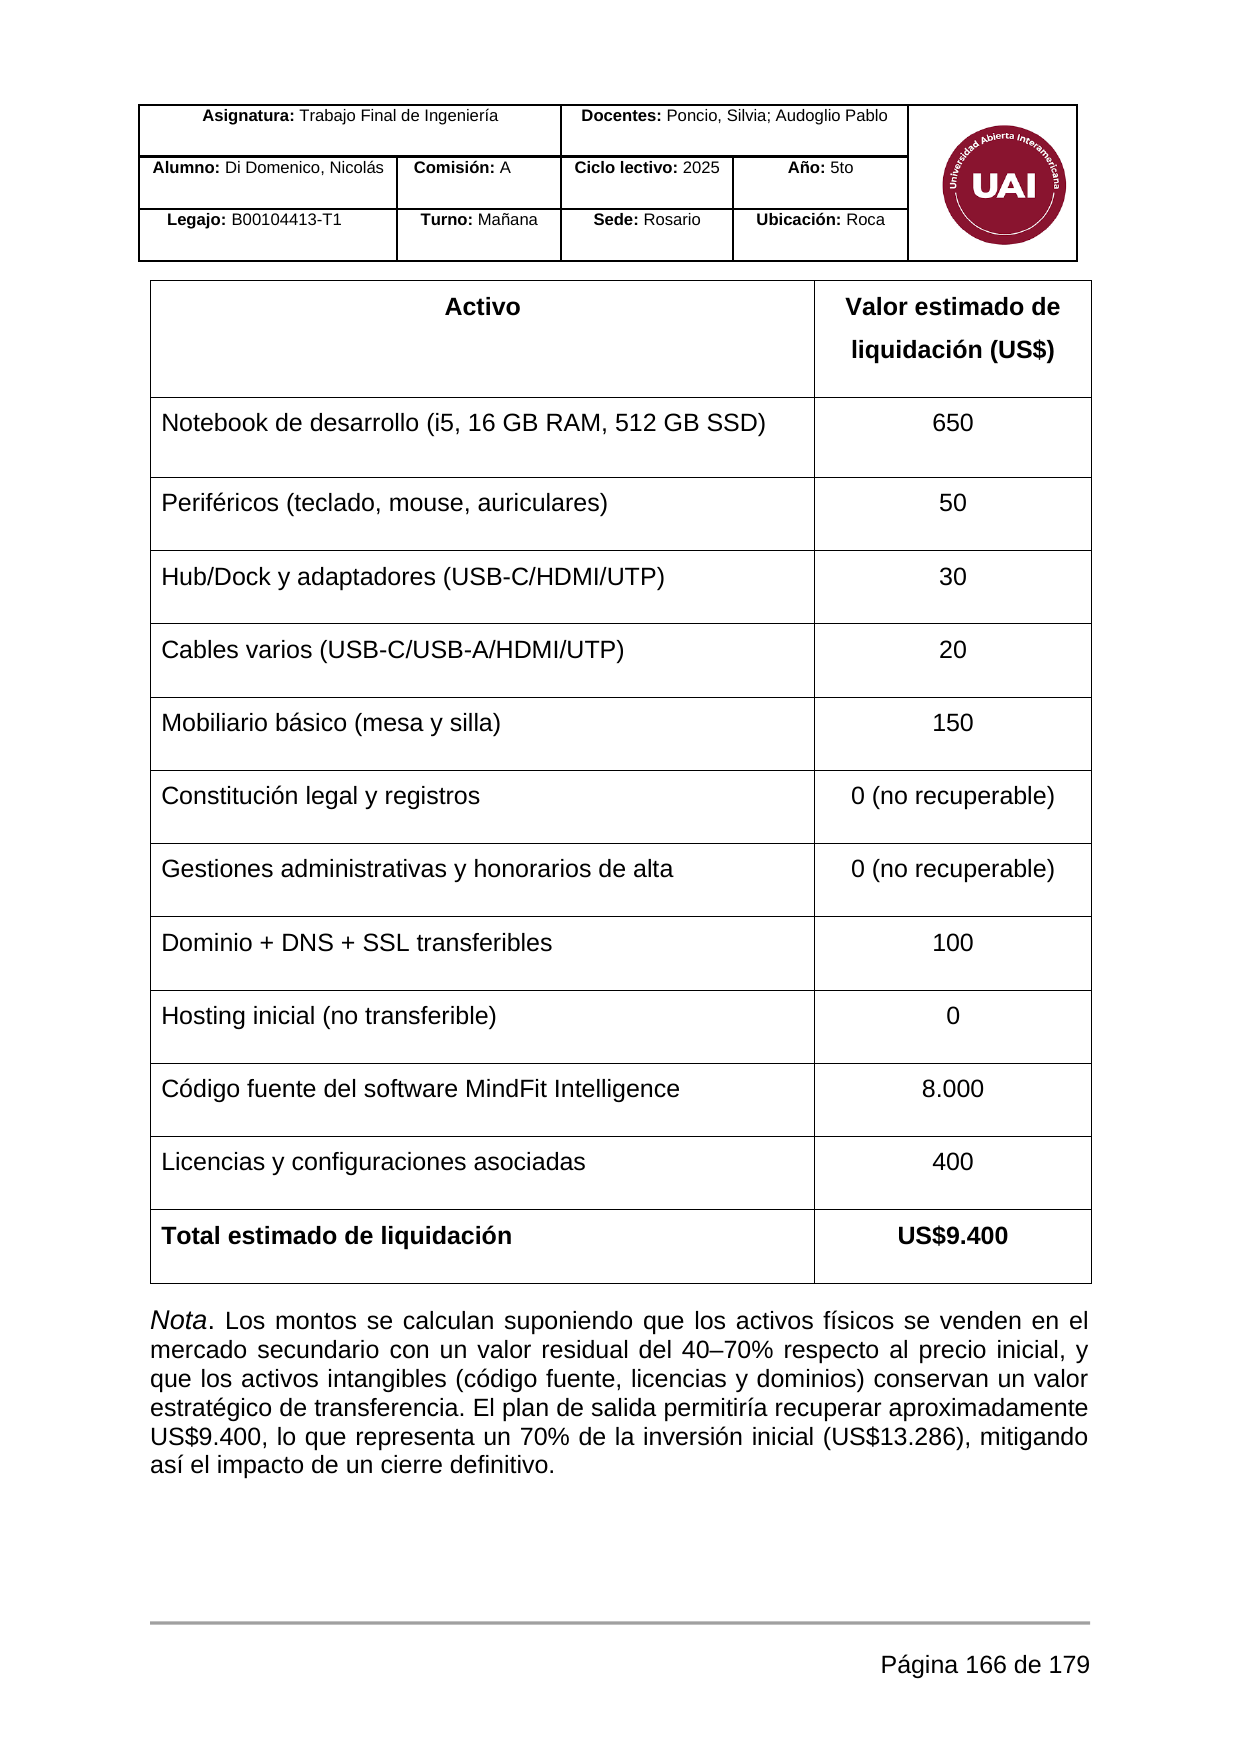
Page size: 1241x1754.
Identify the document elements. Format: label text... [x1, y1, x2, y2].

table_cell Licencias y configuraciones asociadas [151, 1137, 814, 1209]
table_cell 650 [815, 398, 1091, 477]
picture [939, 118, 1068, 248]
table_cell Código fuente del software MindFit Intelligence [151, 1064, 814, 1136]
table_cell 150 [815, 698, 1091, 770]
table_cell Periféricos (teclado, mouse, auriculares) [151, 478, 814, 550]
table_cell 8.000 [815, 1064, 1091, 1136]
table_cell 0 [815, 991, 1091, 1063]
table_cell Hub/Dock y adaptadores (USB-C/HDMI/UTP) [151, 551, 814, 623]
table_cell 400 [815, 1137, 1091, 1209]
table_cell Gestiones administrativas y honorarios de alta [151, 844, 814, 916]
table_header Activo [151, 281, 814, 397]
text Nota. Los montos se calculan suponiendo que los activos físicos se venden en el mercado secundario con un valor residual del 40–70% respecto al precio inicial, y que los activos intangibles (código fuente, licencias y dominios) conservan un valor estratégico de transferencia. El plan de salida permitiría recuperar aproximadamente US$9.400, lo que representa un 70% de la inversión inicial (US$13.286), mitigando así el impacto de un cierre definitivo. [150, 1304, 1090, 1479]
table_header Valor estimado de liquidación (US$) [815, 281, 1091, 397]
table_cell Constitución legal y registros [151, 771, 814, 843]
table_cell 20 [815, 624, 1091, 697]
table_cell Dominio + DNS + SSL transferibles [151, 917, 814, 989]
table_cell 0 (no recuperable) [815, 844, 1091, 916]
table_cell Cables varios (USB-C/USB-A/HDMI/UTP) [151, 624, 814, 697]
table_cell Mobiliario básico (mesa y silla) [151, 698, 814, 770]
table_cell 100 [815, 917, 1091, 989]
table_cell US$9.400 [815, 1210, 1091, 1282]
table_cell Hosting inicial (no transferible) [151, 991, 814, 1063]
table_cell Total estimado de liquidación [151, 1210, 814, 1282]
table_cell Notebook de desarrollo (i5, 16 GB RAM, 512 GB SSD) [151, 398, 814, 477]
table_cell 30 [815, 551, 1091, 623]
table_cell 50 [815, 478, 1091, 550]
table_cell 0 (no recuperable) [815, 771, 1091, 843]
